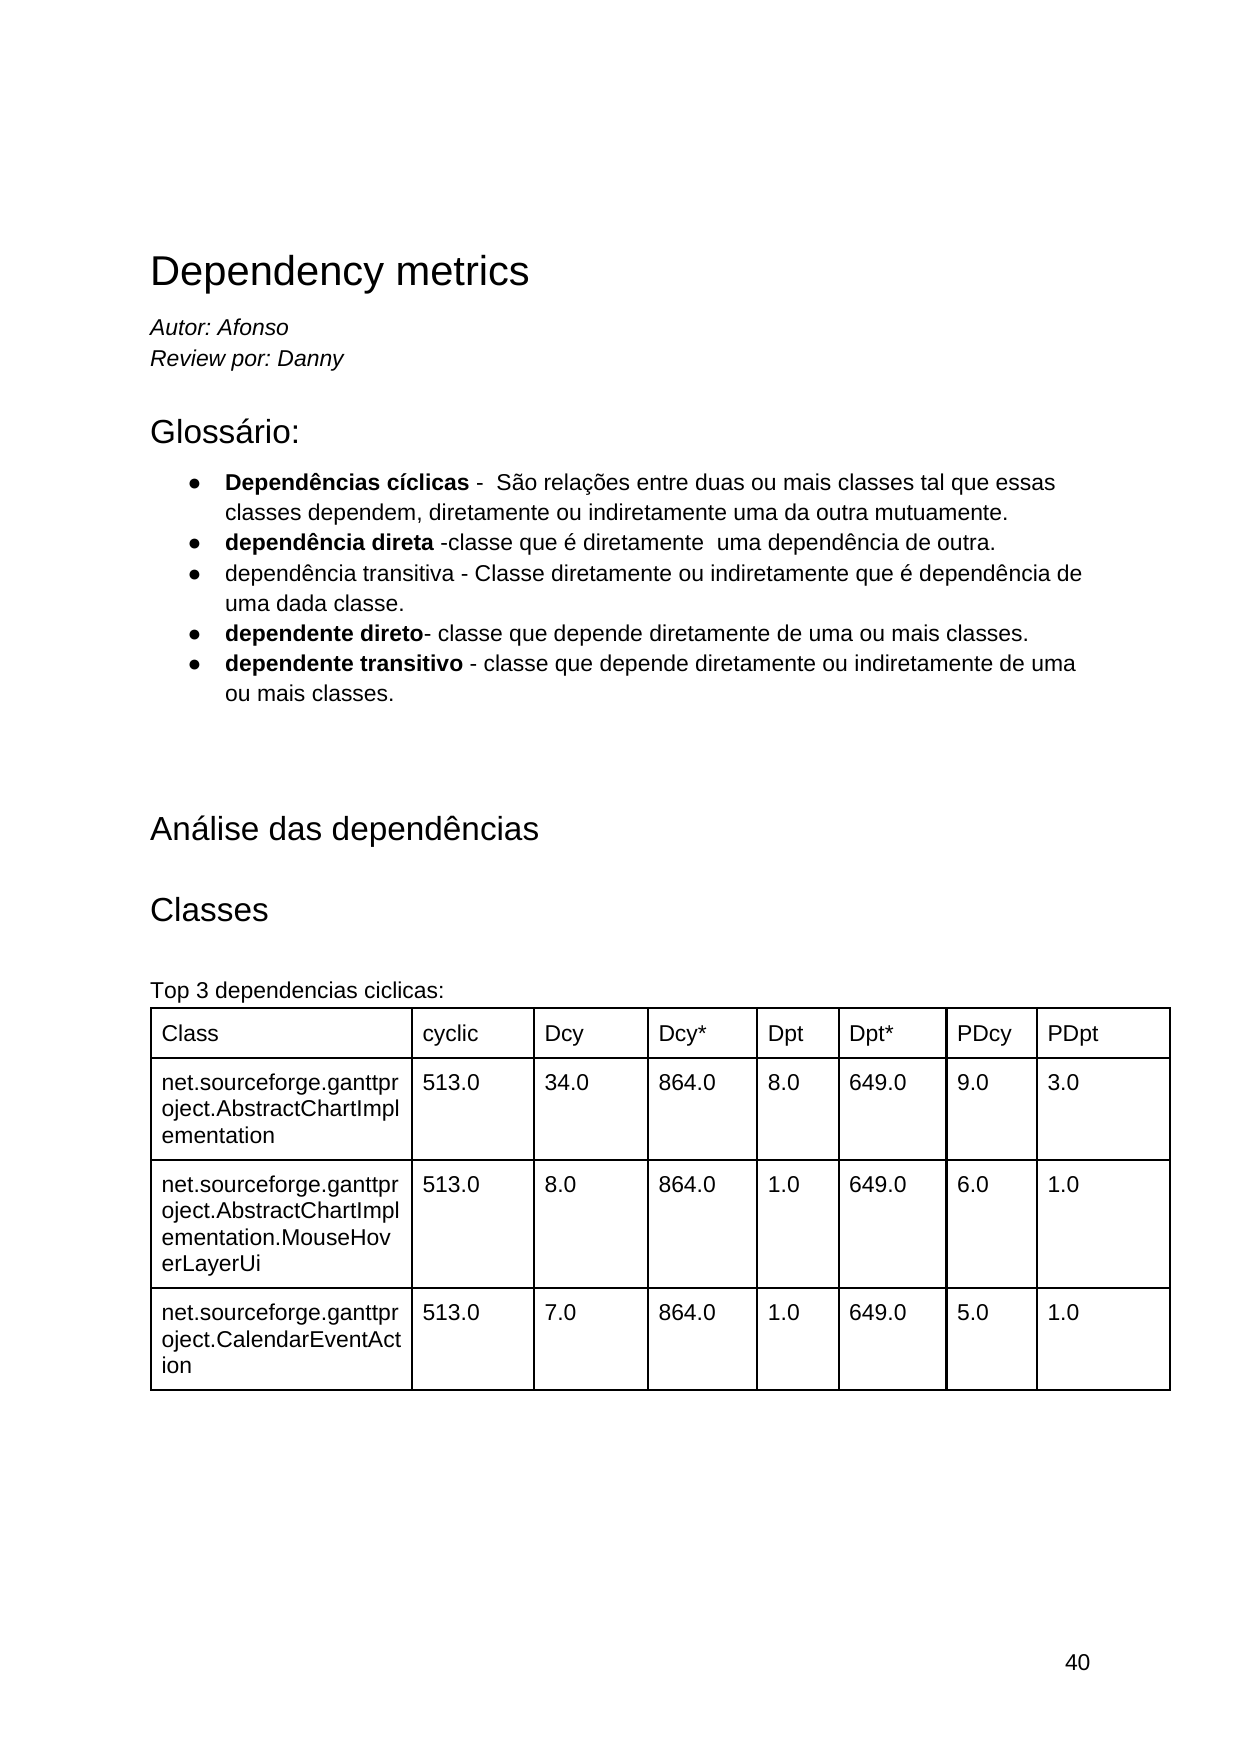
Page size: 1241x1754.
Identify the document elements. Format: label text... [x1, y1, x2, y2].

table_header Dcy [535, 1009, 647, 1057]
table_cell net.sourceforge.ganttproject.CalendarEventAction [152, 1289, 411, 1389]
subtitle Dependency metrics [150, 247, 1090, 295]
table_cell 649.0 [840, 1059, 945, 1158]
table_cell net.sourceforge.ganttproject.AbstractChartImplementation [152, 1059, 411, 1158]
list dependência direta -classe que é diretamente uma dependência de outra. [187, 529, 1090, 556]
list dependente direto- classe que depende diretamente de uma ou mais classes. [187, 620, 1090, 646]
table_cell 5.0 [948, 1289, 1036, 1389]
subtitle Glossário: [150, 412, 1090, 451]
table_header Dcy* [649, 1009, 756, 1057]
table_cell 3.0 [1038, 1059, 1169, 1158]
list dependência transitiva - Classe diretamente ou indiretamente que é dependência de uma dada classe. [187, 559, 1090, 616]
table_cell 1.0 [758, 1161, 838, 1287]
subtitle Análise das dependências [150, 808, 1090, 847]
text Review por: Danny [150, 344, 1090, 371]
table_cell 864.0 [649, 1161, 756, 1287]
table_cell 864.0 [649, 1059, 756, 1158]
table_cell 8.0 [758, 1059, 838, 1158]
table_cell 1.0 [1038, 1289, 1169, 1389]
table_cell net.sourceforge.ganttproject.AbstractChartImplementation.MouseHoverLayerUi [152, 1161, 411, 1287]
table_cell 9.0 [948, 1059, 1036, 1158]
list dependente transitivo - classe que depende diretamente ou indiretamente de uma ou mais classes. [187, 650, 1090, 707]
table_cell 8.0 [535, 1161, 647, 1287]
table_cell 513.0 [413, 1161, 533, 1287]
table_cell 649.0 [840, 1289, 945, 1389]
table_cell 6.0 [948, 1161, 1036, 1287]
list Dependências cíclicas - São relações entre duas ou mais classes tal que essas classes dependem, diretamente ou indiretamente uma da outra mutuamente. [187, 469, 1090, 526]
table_cell 1.0 [758, 1289, 838, 1389]
table_cell 864.0 [649, 1289, 756, 1389]
table_cell 513.0 [413, 1059, 533, 1158]
subtitle Classes [150, 890, 1090, 929]
table_header PDpt [1038, 1009, 1169, 1057]
table_cell 1.0 [1038, 1161, 1169, 1287]
text Top 3 dependencias ciclicas: [150, 977, 1090, 1003]
table_header PDcy [948, 1009, 1036, 1057]
text Autor: Afonso [150, 314, 1090, 341]
table_cell 649.0 [840, 1161, 945, 1287]
table_cell 513.0 [413, 1289, 533, 1389]
table_header Class [152, 1009, 411, 1057]
table_header Dpt [758, 1009, 838, 1057]
table_header cyclic [413, 1009, 533, 1057]
table_cell 34.0 [535, 1059, 647, 1158]
table_cell 7.0 [535, 1289, 647, 1389]
table_header Dpt* [840, 1009, 945, 1057]
